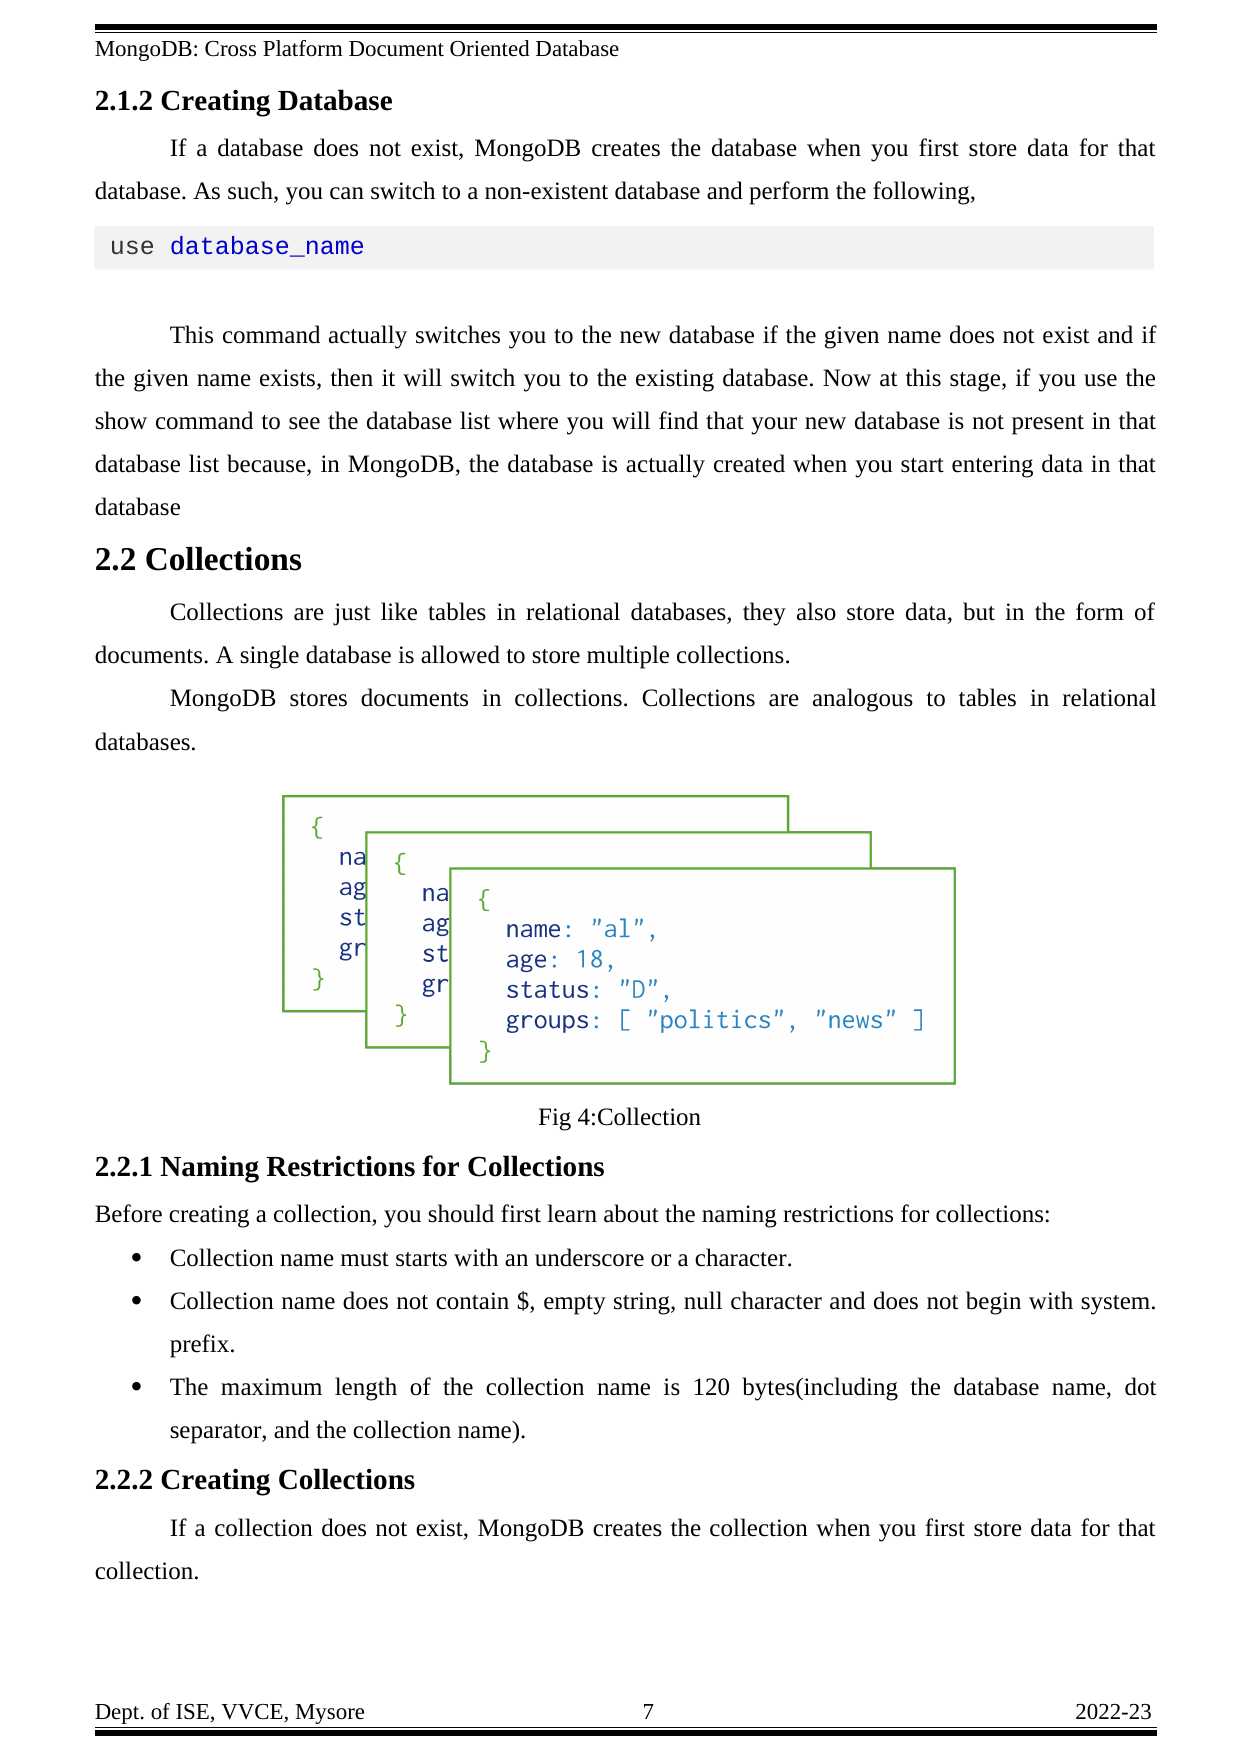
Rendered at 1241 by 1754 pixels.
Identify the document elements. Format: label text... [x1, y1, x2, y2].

text 2.1.2 Creating Database [94, 83, 1157, 116]
list Collection name must starts with an underscore or a character. [132, 1243, 1157, 1271]
subtitle 2.2 Collections [94, 540, 1157, 578]
list Collections are just like tables in relational databases, they also store data, but in the form of documents. A single database is allowed to store multiple collections. [94, 597, 1157, 669]
text 2.2.2 Creating Collections [94, 1462, 1157, 1496]
list If a database does not exist, MongoDB creates the database when you first store data for that database. As such, you can switch to a non-existent database and perform the following, [94, 133, 1157, 205]
list If a collection does not exist, MongoDB creates the collection when you first store data for that collection. [94, 1513, 1157, 1584]
list The maximum length of the collection name is 120 bytes(including the database name, dot separator, and the collection name). [132, 1372, 1157, 1444]
list Collection name does not contain $, empty string, null character and does not begin with system. prefix. [132, 1286, 1157, 1358]
picture [271, 785, 970, 1093]
list This command actually switches you to the new database if the given name does not exist and if the given name exists, then it will switch you to the existing database. Now at this stage, if you use the show command to see the database list where you will find that your new database is not present in that database list because, in MongoDB, the database is actually created when you start entering data in that database [94, 219, 1157, 521]
list MongoDB stores documents in collections. Collections are analogous to tables in relational databases. [94, 683, 1157, 755]
text Before creating a collection, you should first learn about the naming restrictions for collections: [94, 1199, 1157, 1228]
